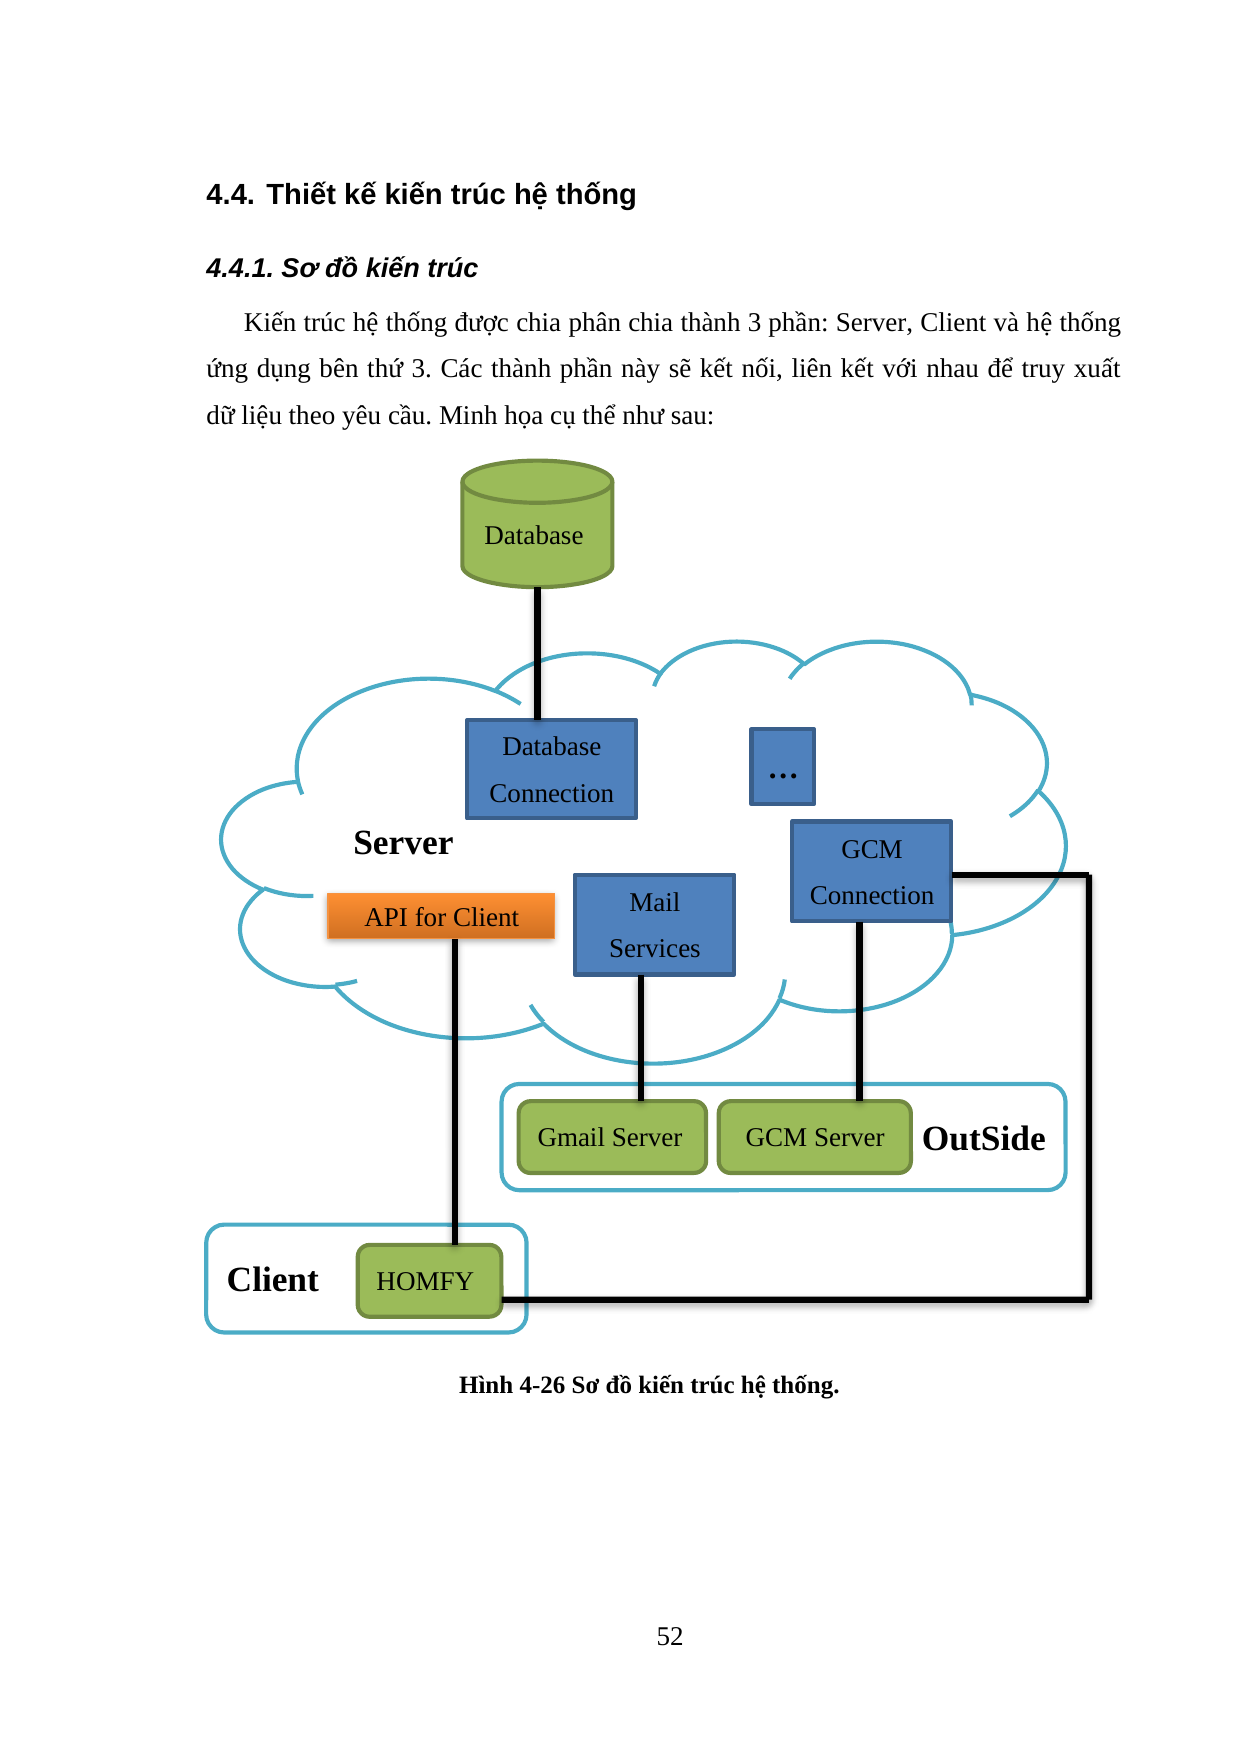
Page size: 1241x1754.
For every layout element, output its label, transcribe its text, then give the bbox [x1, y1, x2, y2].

subtitle Thiết kế kiến trúc hệ thống [206, 177, 1122, 211]
subtitle Sơ đồ kiến trúc [206, 252, 1122, 284]
text Kiến trúc hệ thống được chia phân chia thành 3 phần: Server, Client và hệ thống ứng dụng bên thứ 3. Các thành phần này sẽ kết nối, liên kết với nhau để truy xuất dữ liệu theo yêu cầu. Minh họa cụ thể như sau: [206, 306, 1122, 430]
